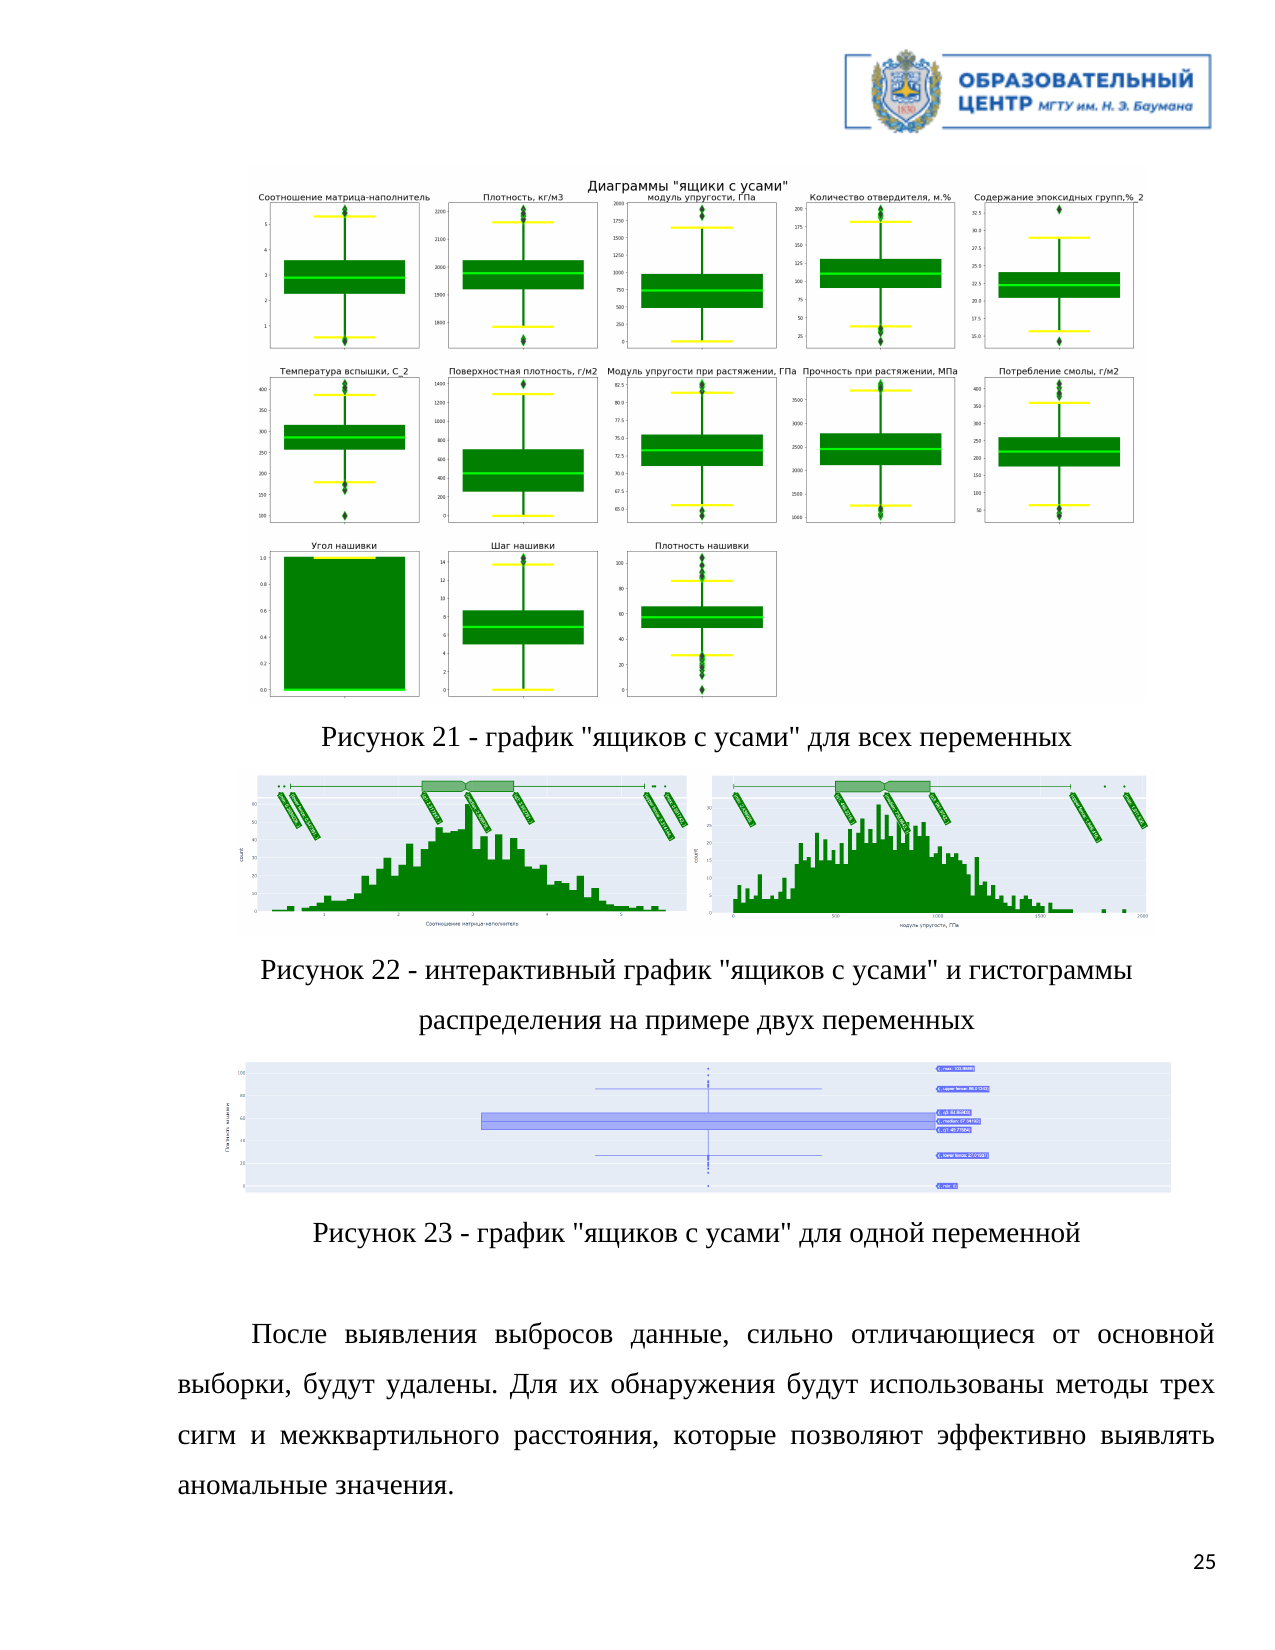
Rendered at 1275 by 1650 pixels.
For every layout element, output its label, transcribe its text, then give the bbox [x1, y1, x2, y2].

picture [814, 26, 1262, 149]
picture [247, 165, 1146, 703]
picture [217, 1052, 1176, 1199]
picture [237, 769, 1156, 936]
text После выявления выбросов данные, сильно отличающиеся от основной выборки, будут удалены. Для их обнаружения будут использованы методы трех сигм и межквартильного расстояния, которые позволяют эффективно выявлять аномальные значения. [177, 1316, 1216, 1501]
text Рисунок 23 - график "ящиков с усами" для одной переменной [177, 1216, 1216, 1249]
text Рисунок 21 - график "ящиков с усами" для всех переменных [177, 719, 1216, 753]
text Рисунок 22 - интерактивный график "ящиков с усами" и гистограммы распределения на примере двух переменных [177, 952, 1216, 1036]
